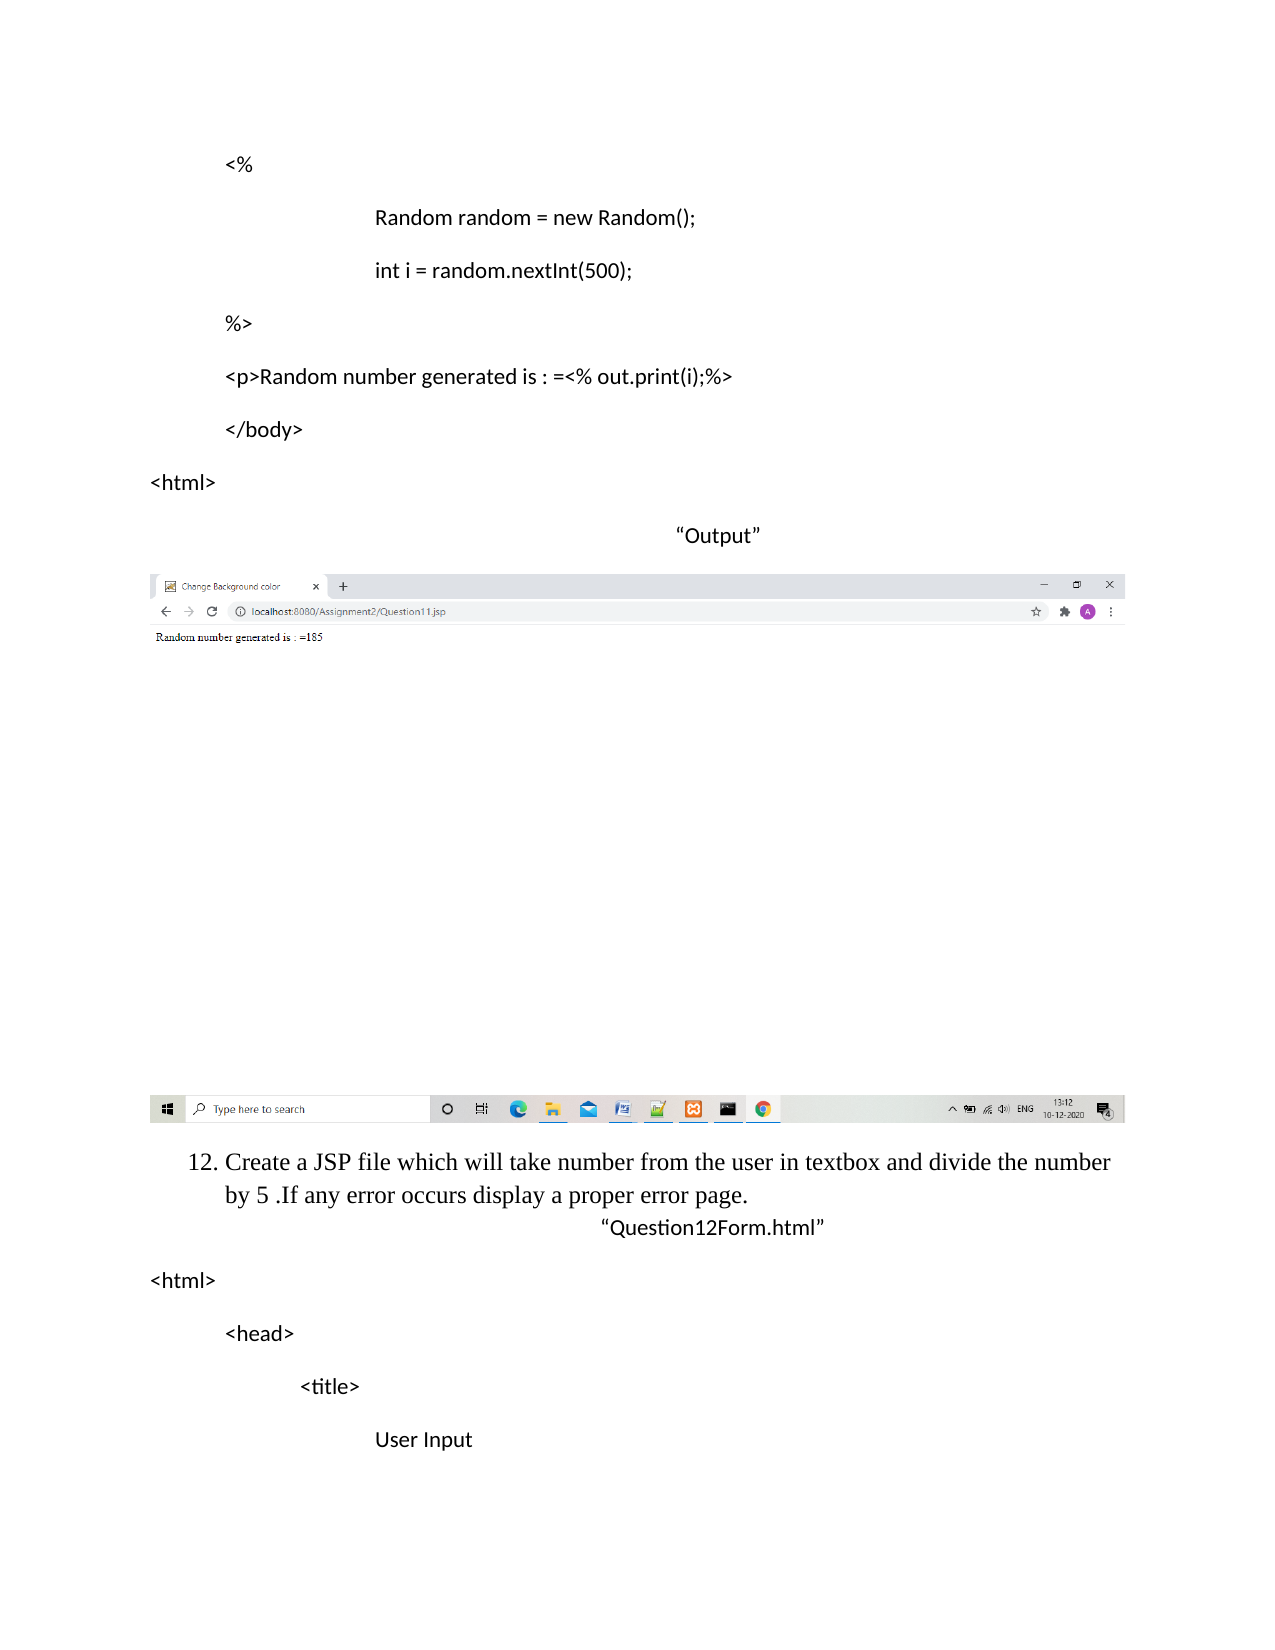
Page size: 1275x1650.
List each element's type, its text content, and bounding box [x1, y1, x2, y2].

text <% [150, 150, 1125, 178]
list Create a JSP file which will take number from the user in textbox and divide the number by 5 .If any error occurs display a proper error page. [187, 1147, 1125, 1209]
picture [150, 574, 1125, 1123]
text <title> [150, 1372, 1125, 1401]
text int i = random.nextInt(500); [150, 256, 1125, 284]
text </body> [150, 415, 1125, 443]
text <html> [150, 468, 1125, 496]
text Random random = new Random(); [150, 203, 1125, 231]
text <html> [150, 1266, 1125, 1294]
list “Question12Form.html” [600, 1213, 1125, 1241]
text <head> [150, 1319, 1125, 1347]
text <p>Random number generated is : =<% out.print(i);%> [150, 362, 1125, 390]
text User Input [150, 1426, 1125, 1453]
text “Output” [150, 521, 1125, 549]
text %> [150, 309, 1125, 337]
